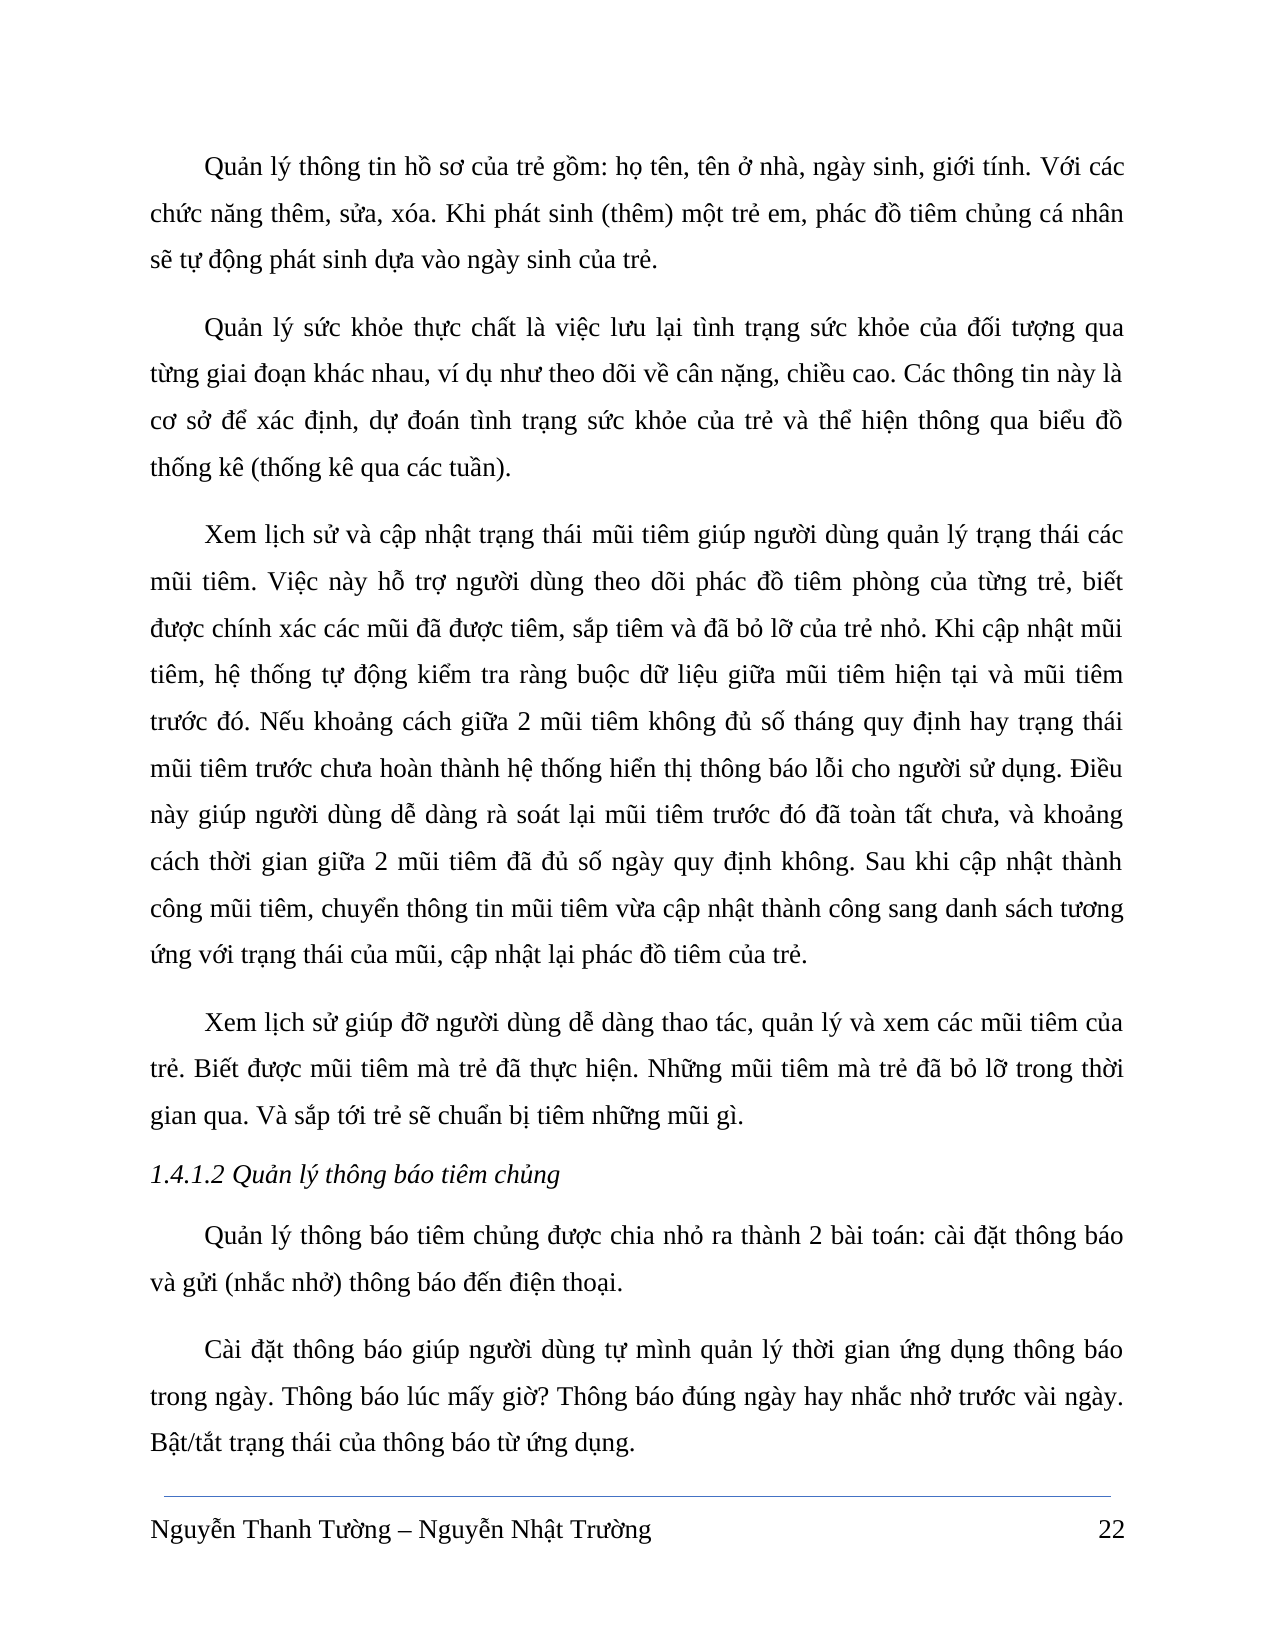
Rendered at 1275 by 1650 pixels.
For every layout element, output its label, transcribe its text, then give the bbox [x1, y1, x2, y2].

text Quản lý sức khỏe thực chất là việc lưu lại tình trạng sức khỏe của đối tượng qua từng giai đoạn khác nhau, ví dụ như theo dõi về cân nặng, chiều cao. Các thông tin này là cơ sở để xác định, dự đoán tình trạng sức khỏe của trẻ và thể hiện thông qua biểu đồ thống kê (thống kê qua các tuần). [150, 311, 1125, 482]
text Quản lý thông tin hồ sơ của trẻ gồm: họ tên, tên ở nhà, ngày sinh, giới tính. Với các chức năng thêm, sửa, xóa. Khi phát sinh (thêm) một trẻ em, phác đồ tiêm chủng cá nhân sẽ tự động phát sinh dựa vào ngày sinh của trẻ. [150, 150, 1125, 274]
subtitle Quản lý thông báo tiêm chủng [150, 1158, 1125, 1189]
text Cài đặt thông báo giúp người dùng tự mình quản lý thời gian ứng dụng thông báo trong ngày. Thông báo lúc mấy giờ? Thông báo đúng ngày hay nhắc nhở trước vài ngày. Bật/tắt trạng thái của thông báo từ ứng dụng. [150, 1333, 1125, 1458]
text Xem lịch sử giúp đỡ người dùng dễ dàng thao tác, quản lý và xem các mũi tiêm của trẻ. Biết được mũi tiêm mà trẻ đã thực hiện. Những mũi tiêm mà trẻ đã bỏ lỡ trong thời gian qua. Và sắp tới trẻ sẽ chuẩn bị tiêm những mũi gì. [150, 1006, 1125, 1130]
text Xem lịch sử và cập nhật trạng thái mũi tiêm giúp người dùng quản lý trạng thái các mũi tiêm. Việc này hỗ trợ người dùng theo dõi phác đồ tiêm phòng của từng trẻ, biết được chính xác các mũi đã được tiêm, sắp tiêm và đã bỏ lỡ của trẻ nhỏ. Khi cập nhật mũi tiêm, hệ thống tự động kiểm tra ràng buộc dữ liệu giữa mũi tiêm hiện tại và mũi tiêm trước đó. Nếu khoảng cách giữa 2 mũi tiêm không đủ số tháng quy định hay trạng thái mũi tiêm trước chưa hoàn thành hệ thống hiển thị thông báo lỗi cho người sử dụng. Điều này giúp người dùng dễ dàng rà soát lại mũi tiêm trước đó đã toàn tất chưa, và khoảng cách thời gian giữa 2 mũi tiêm đã đủ số ngày quy định không. Sau khi cập nhật thành công mũi tiêm, chuyển thông tin mũi tiêm vừa cập nhật thành công sang danh sách tương ứng với trạng thái của mũi, cập nhật lại phác đồ tiêm của trẻ. [150, 518, 1125, 969]
text Quản lý thông báo tiêm chủng được chia nhỏ ra thành 2 bài toán: cài đặt thông báo và gửi (nhắc nhở) thông báo đến điện thoại. [150, 1219, 1125, 1297]
